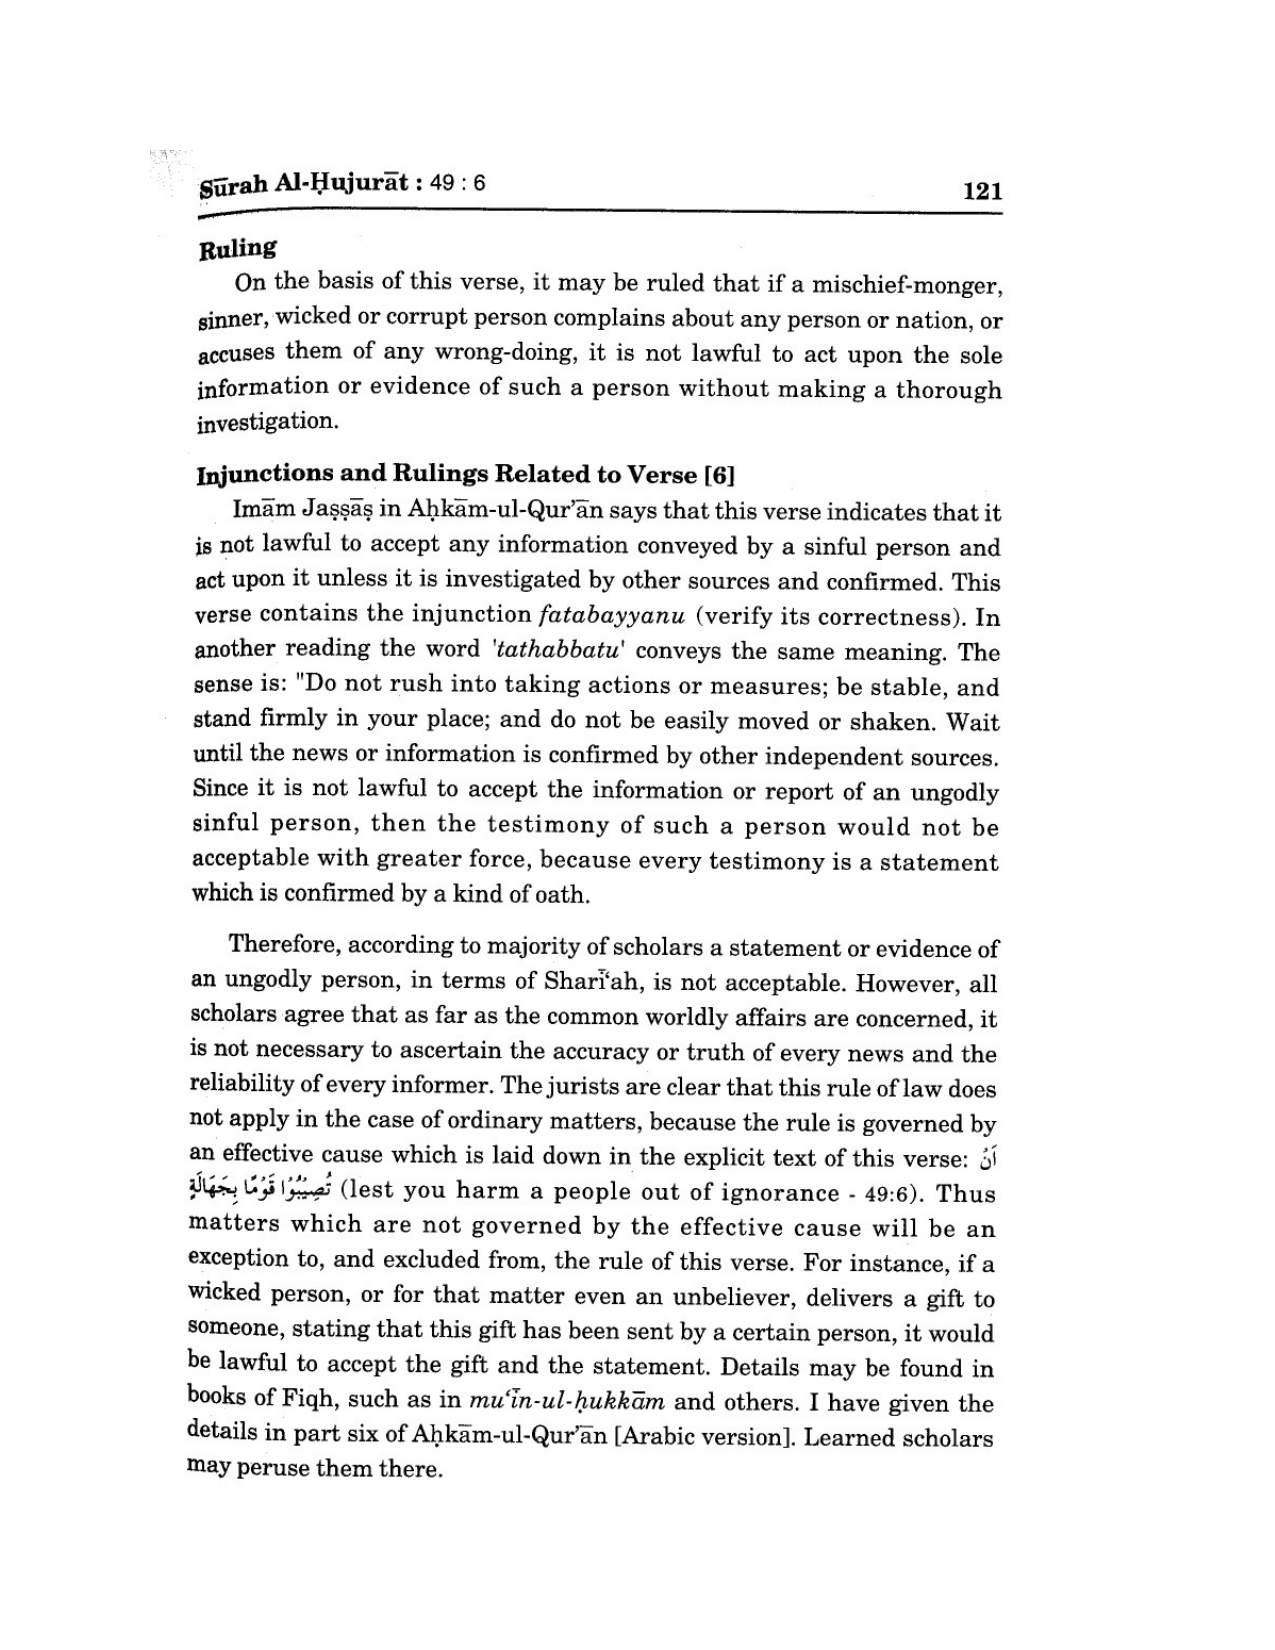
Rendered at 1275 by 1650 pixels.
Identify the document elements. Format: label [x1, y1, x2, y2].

picture [150, 150, 1045, 1500]
